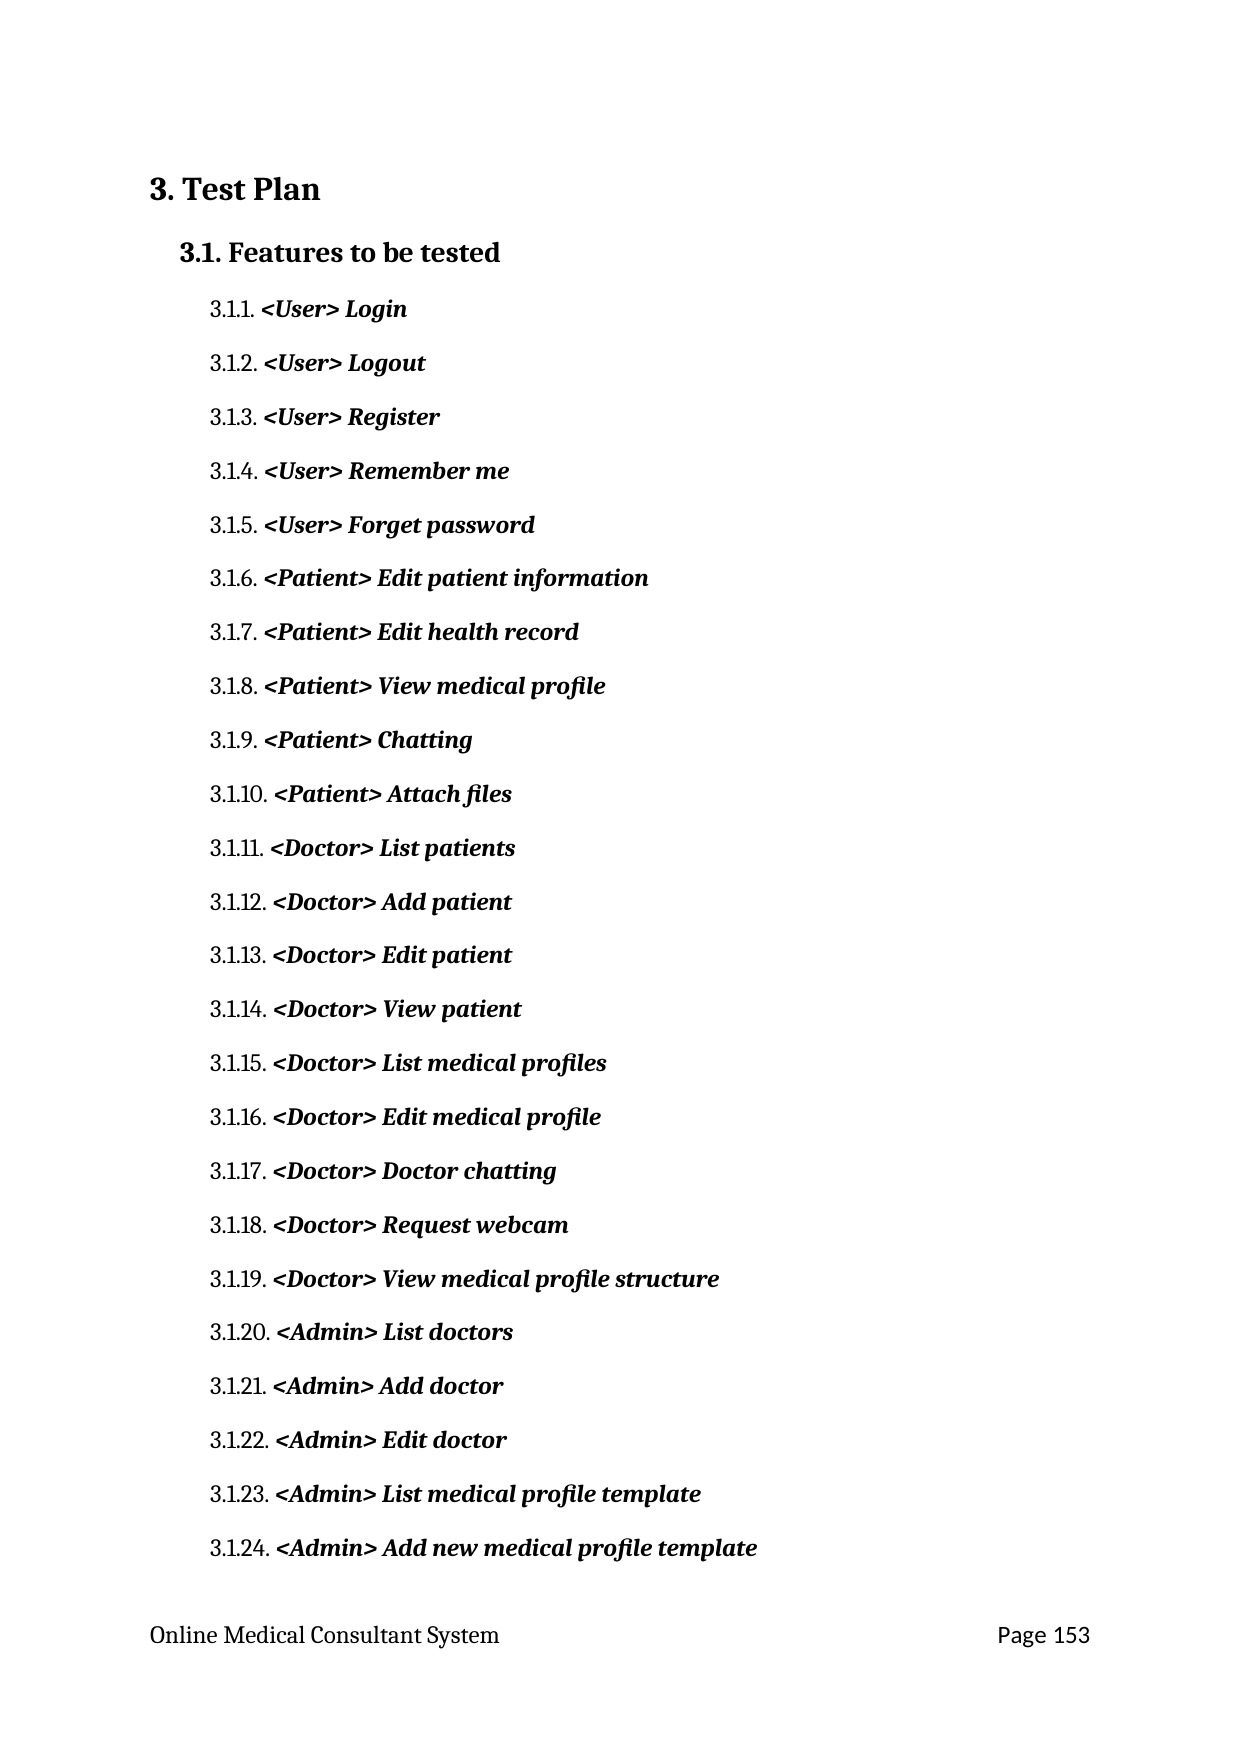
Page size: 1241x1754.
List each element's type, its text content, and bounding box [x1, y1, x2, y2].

subtitle <Patient> Attach files [210, 780, 1090, 808]
subtitle <User> Logout [210, 349, 1090, 378]
subtitle <Admin> Edit doctor [210, 1426, 1090, 1455]
subtitle <User> Login [210, 295, 1090, 324]
subtitle <Admin> Add new medical profile template [210, 1534, 1090, 1562]
subtitle <Patient> Chatting [210, 726, 1090, 755]
subtitle <Doctor> Doctor chatting [210, 1157, 1090, 1186]
subtitle <Doctor> List medical profiles [210, 1049, 1090, 1078]
subtitle <Doctor> View patient [210, 995, 1090, 1024]
subtitle <Admin> List doctors [210, 1318, 1090, 1347]
subtitle <User> Forget password [210, 511, 1090, 539]
subtitle <Doctor> Edit patient [210, 941, 1090, 970]
subtitle <Admin> Add doctor [210, 1372, 1090, 1401]
subtitle <Doctor> Request webcam [210, 1211, 1090, 1239]
subtitle <Patient> Edit patient information [210, 564, 1090, 593]
subtitle Features to be tested [180, 236, 1090, 269]
subtitle <Admin> List medical profile template [210, 1480, 1090, 1509]
subtitle Test Plan [150, 171, 1090, 209]
subtitle <User> Remember me [210, 457, 1090, 485]
subtitle <Doctor> List patients [210, 834, 1090, 862]
subtitle <Doctor> Edit medical profile [210, 1103, 1090, 1132]
subtitle <Doctor> View medical profile structure [210, 1264, 1090, 1293]
subtitle <User> Register [210, 403, 1090, 432]
subtitle <Doctor> Add patient [210, 887, 1090, 916]
subtitle <Patient> Edit health record [210, 618, 1090, 647]
subtitle <Patient> View medical profile [210, 672, 1090, 701]
